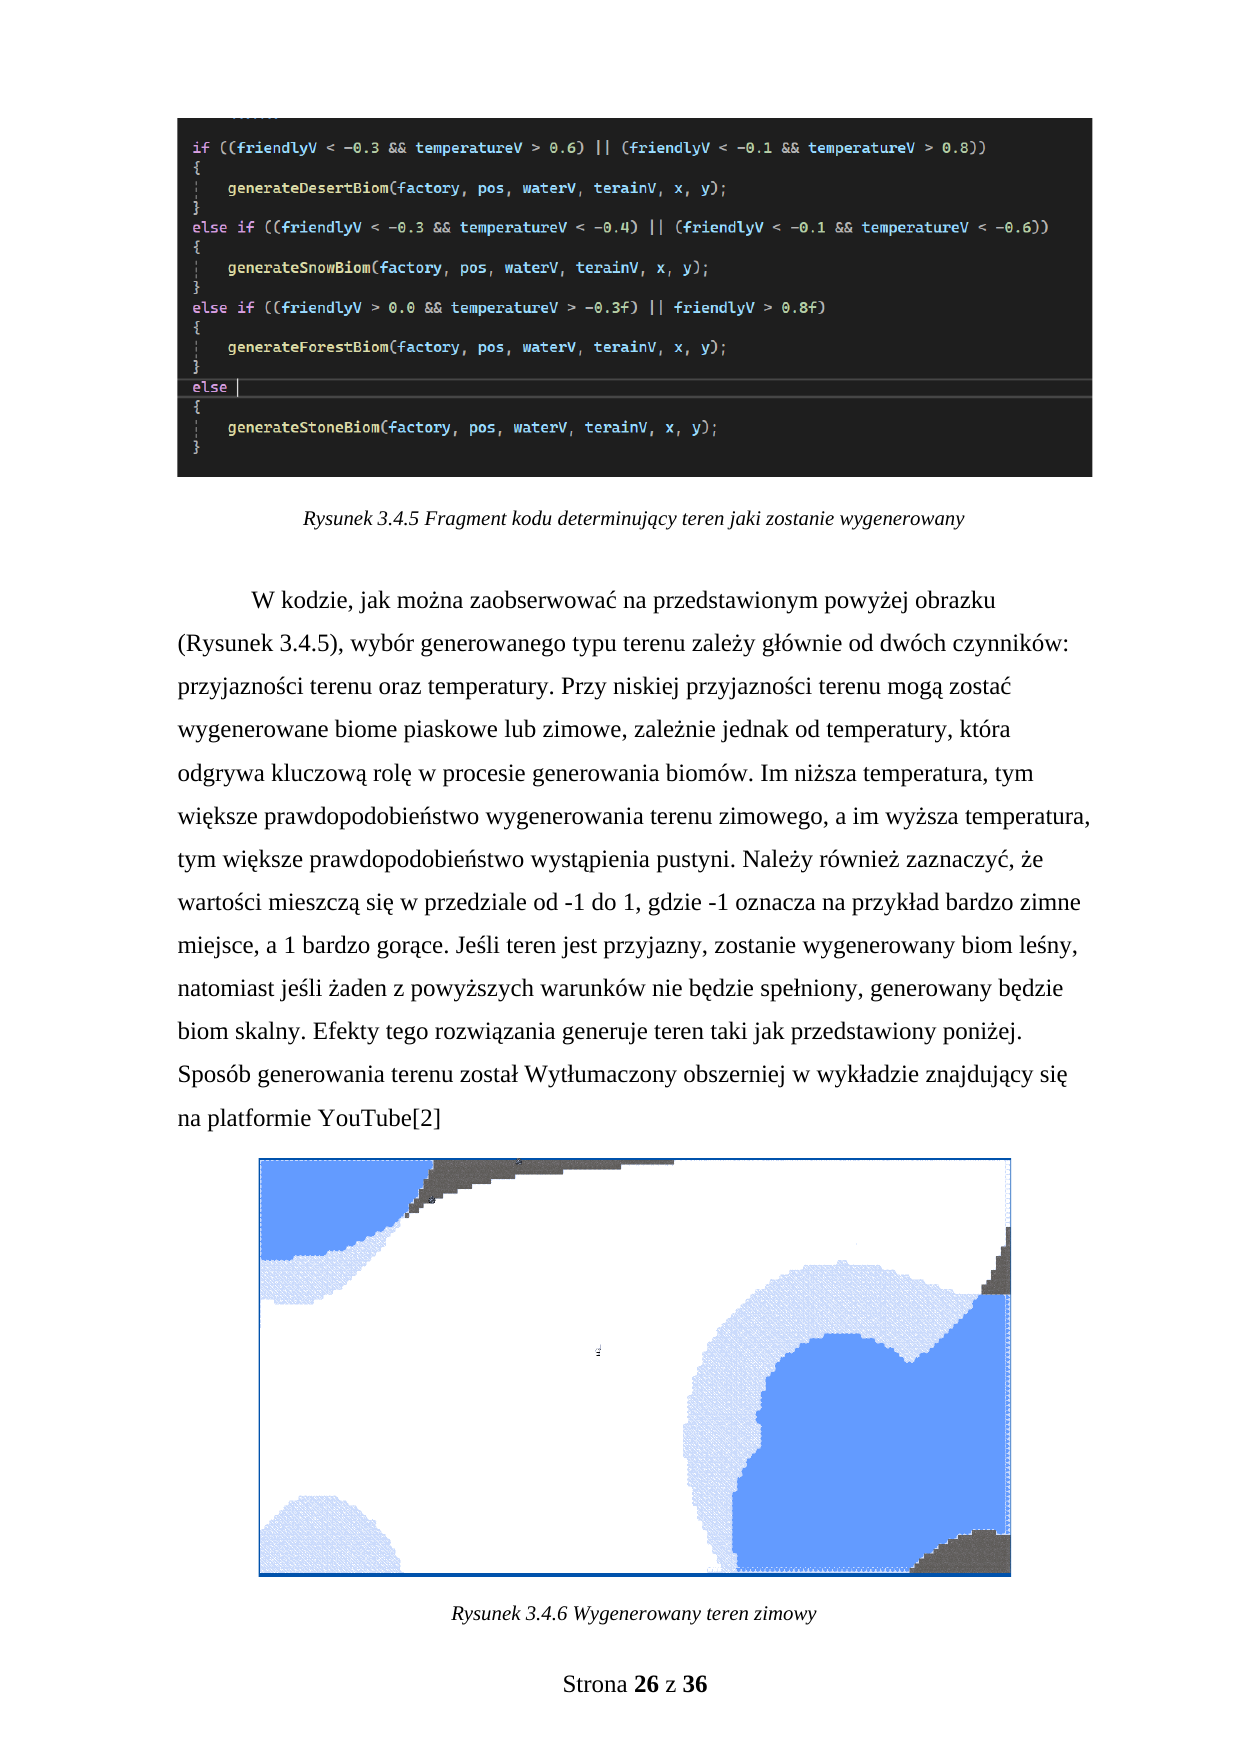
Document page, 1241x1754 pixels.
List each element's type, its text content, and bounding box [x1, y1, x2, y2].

text Rysunek 3.4.6 Wygenerowany teren zimowy [177, 1601, 1092, 1625]
subtitle W kodzie, jak można zaobserwować na przedstawionym powyżej obrazku (Rysunek 3.4.5), wybór generowanego typu terenu zależy głównie od dwóch czynników: przyjazności terenu oraz temperatury. Przy niskiej przyjazności terenu mogą zostać wygenerowane biome piaskowe lub zimowe, zależnie jednak od temperatury, która odgrywa kluczową rolę w procesie generowania biomów. Im niższa temperatura, tym większe prawdopodobieństwo wygenerowania terenu zimowego, a im wyższa temperatura, tym większe prawdopodobieństwo wystąpienia pustyni. Należy również zaznaczyć, że wartości mieszczą się w przedziale od -1 do 1, gdzie -1 oznacza na przykład bardzo zimne miejsce, a 1 bardzo gorące. Jeśli teren jest przyjazny, zostanie wygenerowany biom leśny, natomiast jeśli żaden z powyższych warunków nie będzie spełniony, generowany będzie biom skalny. Efekty tego rozwiązania generuje teren taki jak przedstawiony poniżej. Sposób generowania terenu został Wytłumaczony obszerniej w wykładzie znajdujący się na platformie YouTube[2] [177, 585, 1092, 1131]
text Rysunek 3.4.5 Fragment kodu determinujący teren jaki zostanie wygenerowany [177, 505, 1092, 529]
picture [177, 118, 1093, 477]
picture [258, 1158, 1012, 1577]
